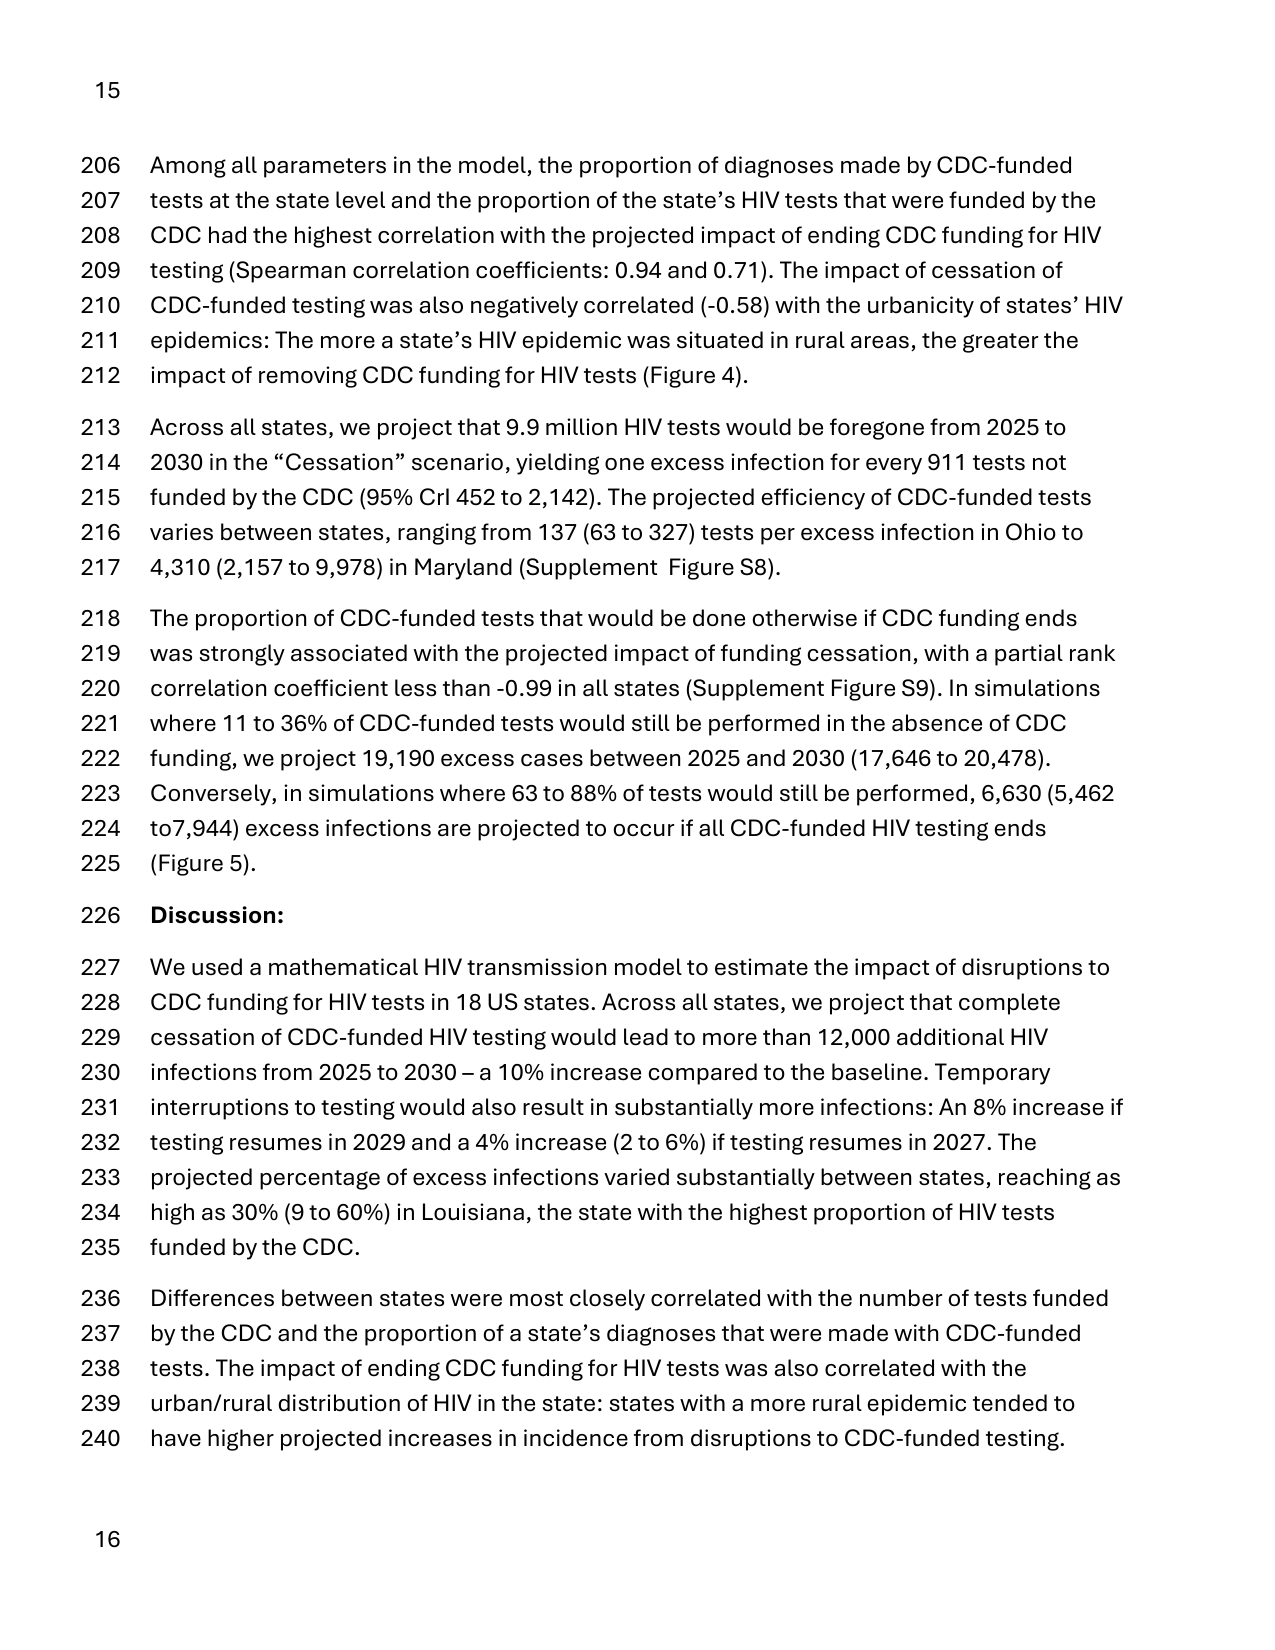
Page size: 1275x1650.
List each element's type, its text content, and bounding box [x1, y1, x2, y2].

text The proportion of CDC-funded tests that would be done otherwise if CDC funding ends was strongly associated with the projected impact of funding cessation, with a partial rank correlation coefficient less than -0.99 in all states (Supplement Figure S9). In simulations where 11 to 36% of CDC-funded tests would still be performed in the absence of CDC funding, we project 19,190 excess cases between 2025 and 2030 (17,646 to 20,478). Conversely, in simulations where 63 to 88% of tests would still be performed, 6,630 (5,462 to7,944) excess infections are projected to occur if all CDC-funded HIV testing ends (Figure 5). [150, 603, 1125, 879]
text We used a mathematical HIV transmission model to estimate the impact of disruptions to CDC funding for HIV tests in 18 US states. Across all states, we project that complete cessation of CDC-funded HIV testing would lead to more than 12,000 additional HIV infections from 2025 to 2030 – a 10% increase compared to the baseline. Temporary interruptions to testing would also result in substantially more infections: An 8% increase if testing resumes in 2029 and a 4% increase (2 to 6%) if testing resumes in 2027. The projected percentage of excess infections varied substantially between states, reaching as high as 30% (9 to 60%) in Louisiana, the state with the highest proportion of HIV tests funded by the CDC. [150, 952, 1125, 1262]
text Among all parameters in the model, the proportion of diagnoses made by CDC-funded tests at the state level and the proportion of the state’s HIV tests that were funded by the CDC had the highest correlation with the projected impact of ending CDC funding for HIV testing (Spearman correlation coefficients: 0.94 and 0.71). The impact of cessation of CDC-funded testing was also negatively correlated (-0.58) with the urbanicity of states’ HIV epidemics: The more a state’s HIV epidemic was situated in rural areas, the greater the impact of removing CDC funding for HIV tests (Figure 4). [150, 150, 1125, 391]
text Discussion: [150, 900, 1125, 931]
text Differences between states were most closely correlated with the number of tests funded by the CDC and the proportion of a state’s diagnoses that were made with CDC-funded tests. The impact of ending CDC funding for HIV tests was also correlated with the urban/rural distribution of HIV in the state: states with a more rural epidemic tended to have higher projected increases in incidence from disruptions to CDC-funded testing. [150, 1283, 1125, 1454]
text Across all states, we project that 9.9 million HIV tests would be foregone from 2025 to 2030 in the “Cessation” scenario, yielding one excess infection for every 911 tests not funded by the CDC (95% CrI 452 to 2,142). The projected efficiency of CDC-funded tests varies between states, ranging from 137 (63 to 327) tests per excess infection in Ohio to 4,310 (2,157 to 9,978) in Maryland (Supplement Figure S8). [150, 412, 1125, 582]
